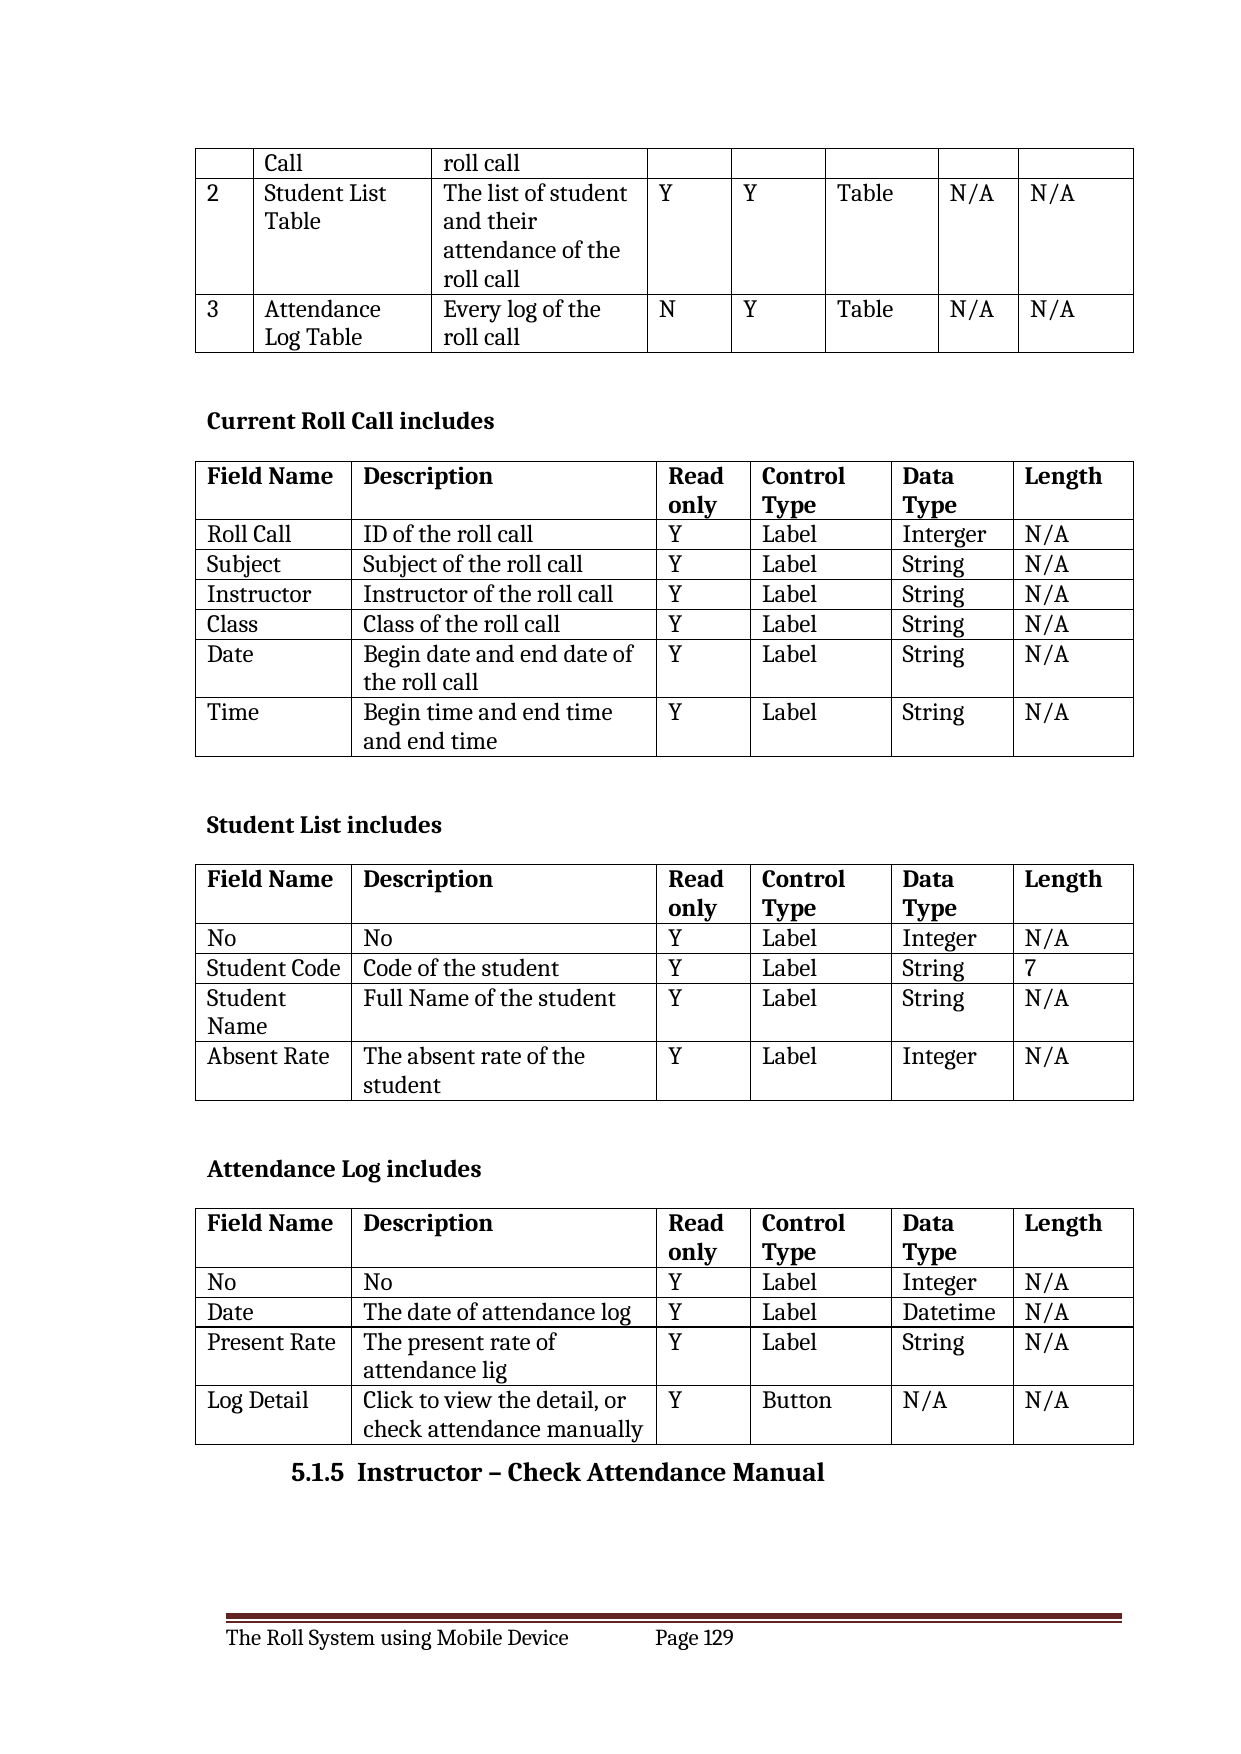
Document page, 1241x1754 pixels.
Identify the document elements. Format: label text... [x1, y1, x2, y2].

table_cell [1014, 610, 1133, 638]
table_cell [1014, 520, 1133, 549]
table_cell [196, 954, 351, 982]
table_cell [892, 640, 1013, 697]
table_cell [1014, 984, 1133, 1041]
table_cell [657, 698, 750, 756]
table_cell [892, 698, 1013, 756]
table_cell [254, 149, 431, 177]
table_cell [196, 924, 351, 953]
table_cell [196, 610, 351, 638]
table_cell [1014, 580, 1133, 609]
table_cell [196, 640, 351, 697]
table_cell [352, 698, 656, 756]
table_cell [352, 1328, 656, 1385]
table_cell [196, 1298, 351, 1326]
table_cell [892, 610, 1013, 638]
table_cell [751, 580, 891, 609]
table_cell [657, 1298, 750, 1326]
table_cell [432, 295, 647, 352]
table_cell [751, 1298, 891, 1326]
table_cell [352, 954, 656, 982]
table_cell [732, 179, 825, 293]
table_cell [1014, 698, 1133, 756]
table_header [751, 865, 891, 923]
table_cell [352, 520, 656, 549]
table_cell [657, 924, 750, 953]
text Attendance Log includes [207, 1154, 1122, 1183]
text Current Roll Call includes [207, 407, 1122, 436]
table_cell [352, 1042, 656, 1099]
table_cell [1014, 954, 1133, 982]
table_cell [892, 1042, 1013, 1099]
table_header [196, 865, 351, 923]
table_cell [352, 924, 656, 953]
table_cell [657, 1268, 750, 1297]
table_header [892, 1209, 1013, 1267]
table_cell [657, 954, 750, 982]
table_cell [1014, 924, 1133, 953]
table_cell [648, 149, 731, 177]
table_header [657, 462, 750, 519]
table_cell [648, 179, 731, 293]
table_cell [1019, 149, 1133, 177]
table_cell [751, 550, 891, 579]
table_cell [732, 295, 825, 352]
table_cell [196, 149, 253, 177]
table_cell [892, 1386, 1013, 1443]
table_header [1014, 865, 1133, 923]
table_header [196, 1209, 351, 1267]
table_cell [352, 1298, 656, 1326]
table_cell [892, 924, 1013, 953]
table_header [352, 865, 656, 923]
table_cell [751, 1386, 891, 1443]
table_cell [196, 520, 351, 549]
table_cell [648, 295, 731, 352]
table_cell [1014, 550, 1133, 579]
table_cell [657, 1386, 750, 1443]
text Student List includes [207, 811, 1122, 839]
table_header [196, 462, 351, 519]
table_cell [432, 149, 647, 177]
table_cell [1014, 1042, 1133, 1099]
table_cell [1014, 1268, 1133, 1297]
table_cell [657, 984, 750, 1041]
subtitle Instructor – Check Attendance Manual [291, 1457, 1122, 1488]
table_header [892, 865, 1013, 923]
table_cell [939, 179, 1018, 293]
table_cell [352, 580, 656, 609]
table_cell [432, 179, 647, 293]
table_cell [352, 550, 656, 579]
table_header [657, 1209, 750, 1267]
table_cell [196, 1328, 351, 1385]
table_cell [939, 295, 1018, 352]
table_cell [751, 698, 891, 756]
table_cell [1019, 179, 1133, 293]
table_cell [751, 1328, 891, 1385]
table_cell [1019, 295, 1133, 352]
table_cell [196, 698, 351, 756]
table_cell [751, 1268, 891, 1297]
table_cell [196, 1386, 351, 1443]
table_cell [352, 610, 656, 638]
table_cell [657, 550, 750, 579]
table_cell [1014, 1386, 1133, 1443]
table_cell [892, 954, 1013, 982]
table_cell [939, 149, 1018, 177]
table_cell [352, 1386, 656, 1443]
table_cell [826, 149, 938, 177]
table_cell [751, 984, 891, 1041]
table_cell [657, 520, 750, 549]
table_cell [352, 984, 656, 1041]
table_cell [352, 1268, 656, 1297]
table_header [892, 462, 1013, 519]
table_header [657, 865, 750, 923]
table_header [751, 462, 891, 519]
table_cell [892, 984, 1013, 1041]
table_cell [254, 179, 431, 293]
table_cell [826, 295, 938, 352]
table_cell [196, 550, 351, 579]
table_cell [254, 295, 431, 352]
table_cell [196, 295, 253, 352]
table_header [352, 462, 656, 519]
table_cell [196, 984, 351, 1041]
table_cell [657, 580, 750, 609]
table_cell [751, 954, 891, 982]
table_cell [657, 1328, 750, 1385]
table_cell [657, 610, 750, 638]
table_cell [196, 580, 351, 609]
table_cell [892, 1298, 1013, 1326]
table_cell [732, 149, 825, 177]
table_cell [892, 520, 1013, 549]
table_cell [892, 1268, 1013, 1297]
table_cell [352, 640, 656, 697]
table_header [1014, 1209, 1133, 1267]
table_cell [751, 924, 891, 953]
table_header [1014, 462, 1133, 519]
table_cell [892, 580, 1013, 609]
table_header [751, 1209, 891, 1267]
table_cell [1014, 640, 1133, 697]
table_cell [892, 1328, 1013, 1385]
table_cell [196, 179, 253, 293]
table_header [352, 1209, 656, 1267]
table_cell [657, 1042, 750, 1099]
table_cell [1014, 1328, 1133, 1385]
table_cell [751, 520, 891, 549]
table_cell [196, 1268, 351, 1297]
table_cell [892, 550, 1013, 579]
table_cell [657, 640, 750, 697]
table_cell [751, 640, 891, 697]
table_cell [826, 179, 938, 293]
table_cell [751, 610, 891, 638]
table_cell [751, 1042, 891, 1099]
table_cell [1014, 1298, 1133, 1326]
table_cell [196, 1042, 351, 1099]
